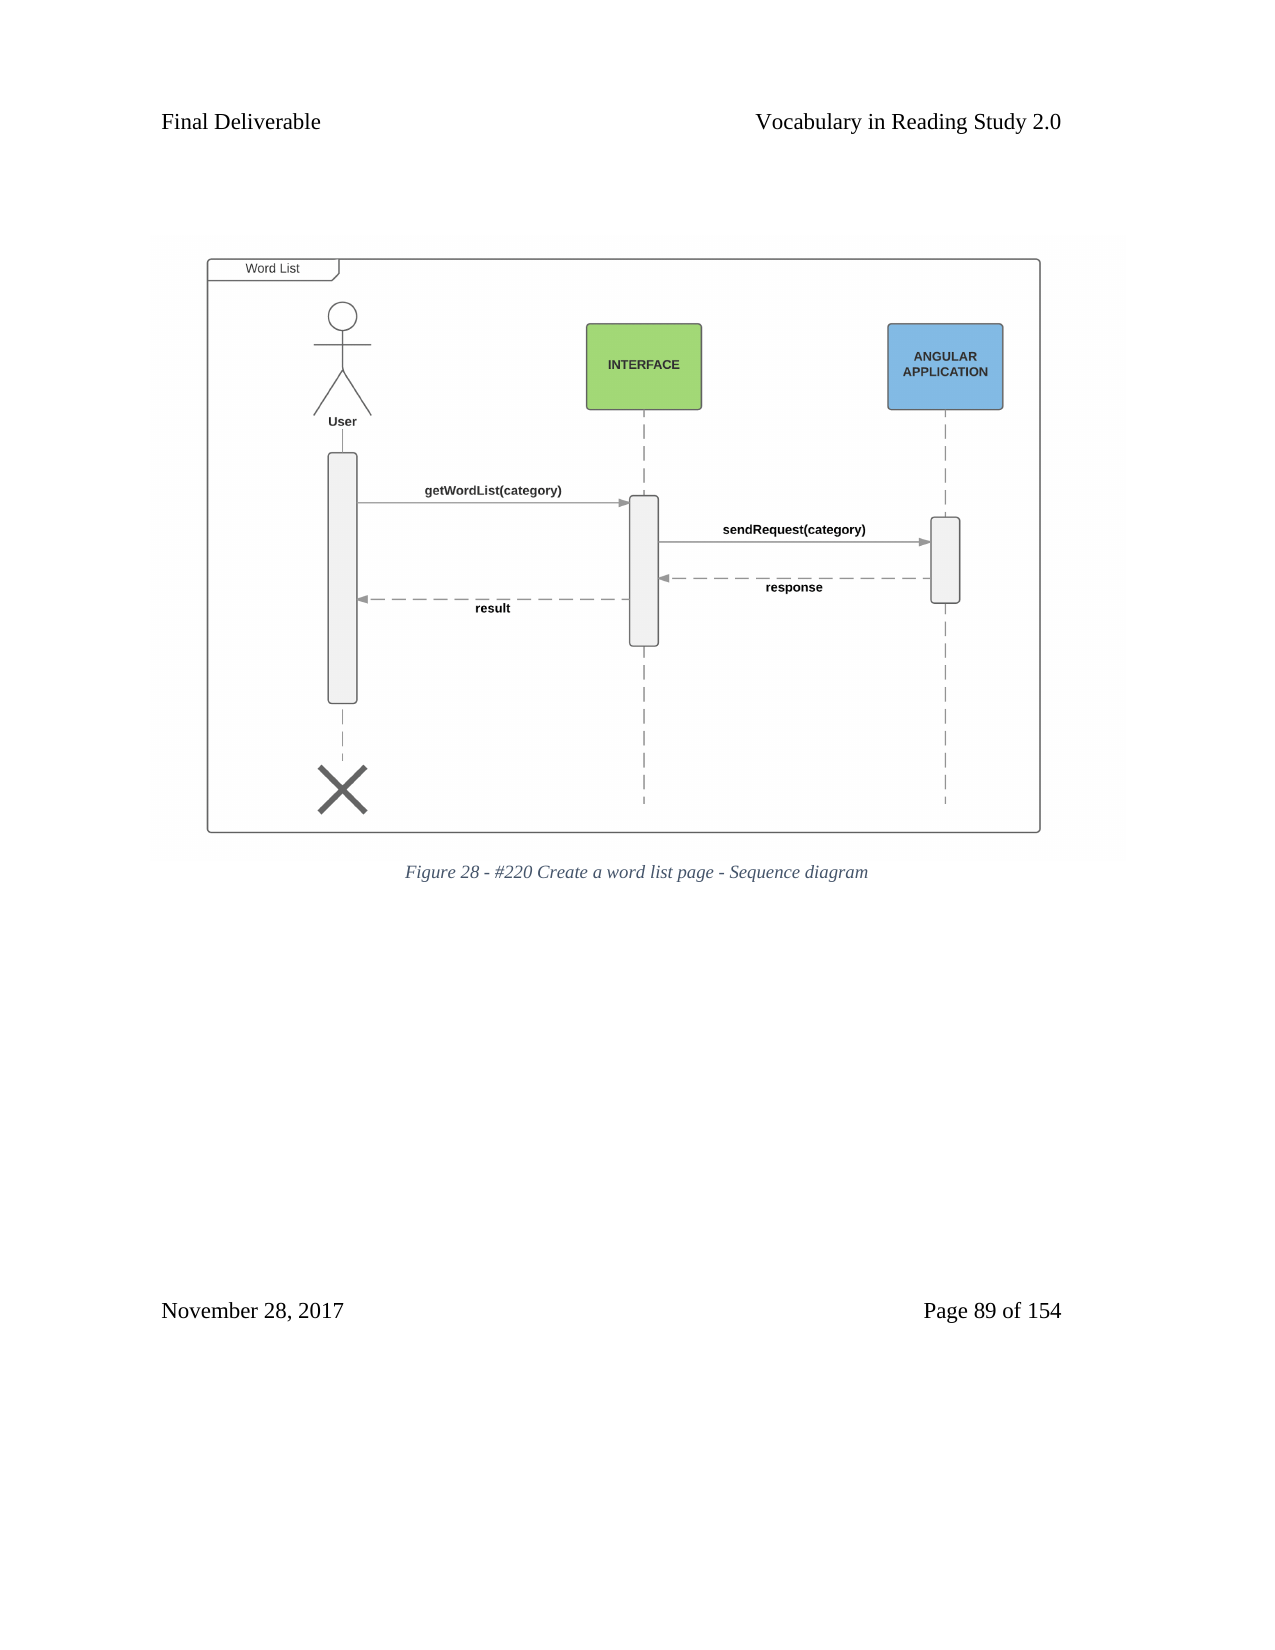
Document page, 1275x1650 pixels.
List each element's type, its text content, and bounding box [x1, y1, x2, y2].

picture [150, 235, 1125, 861]
